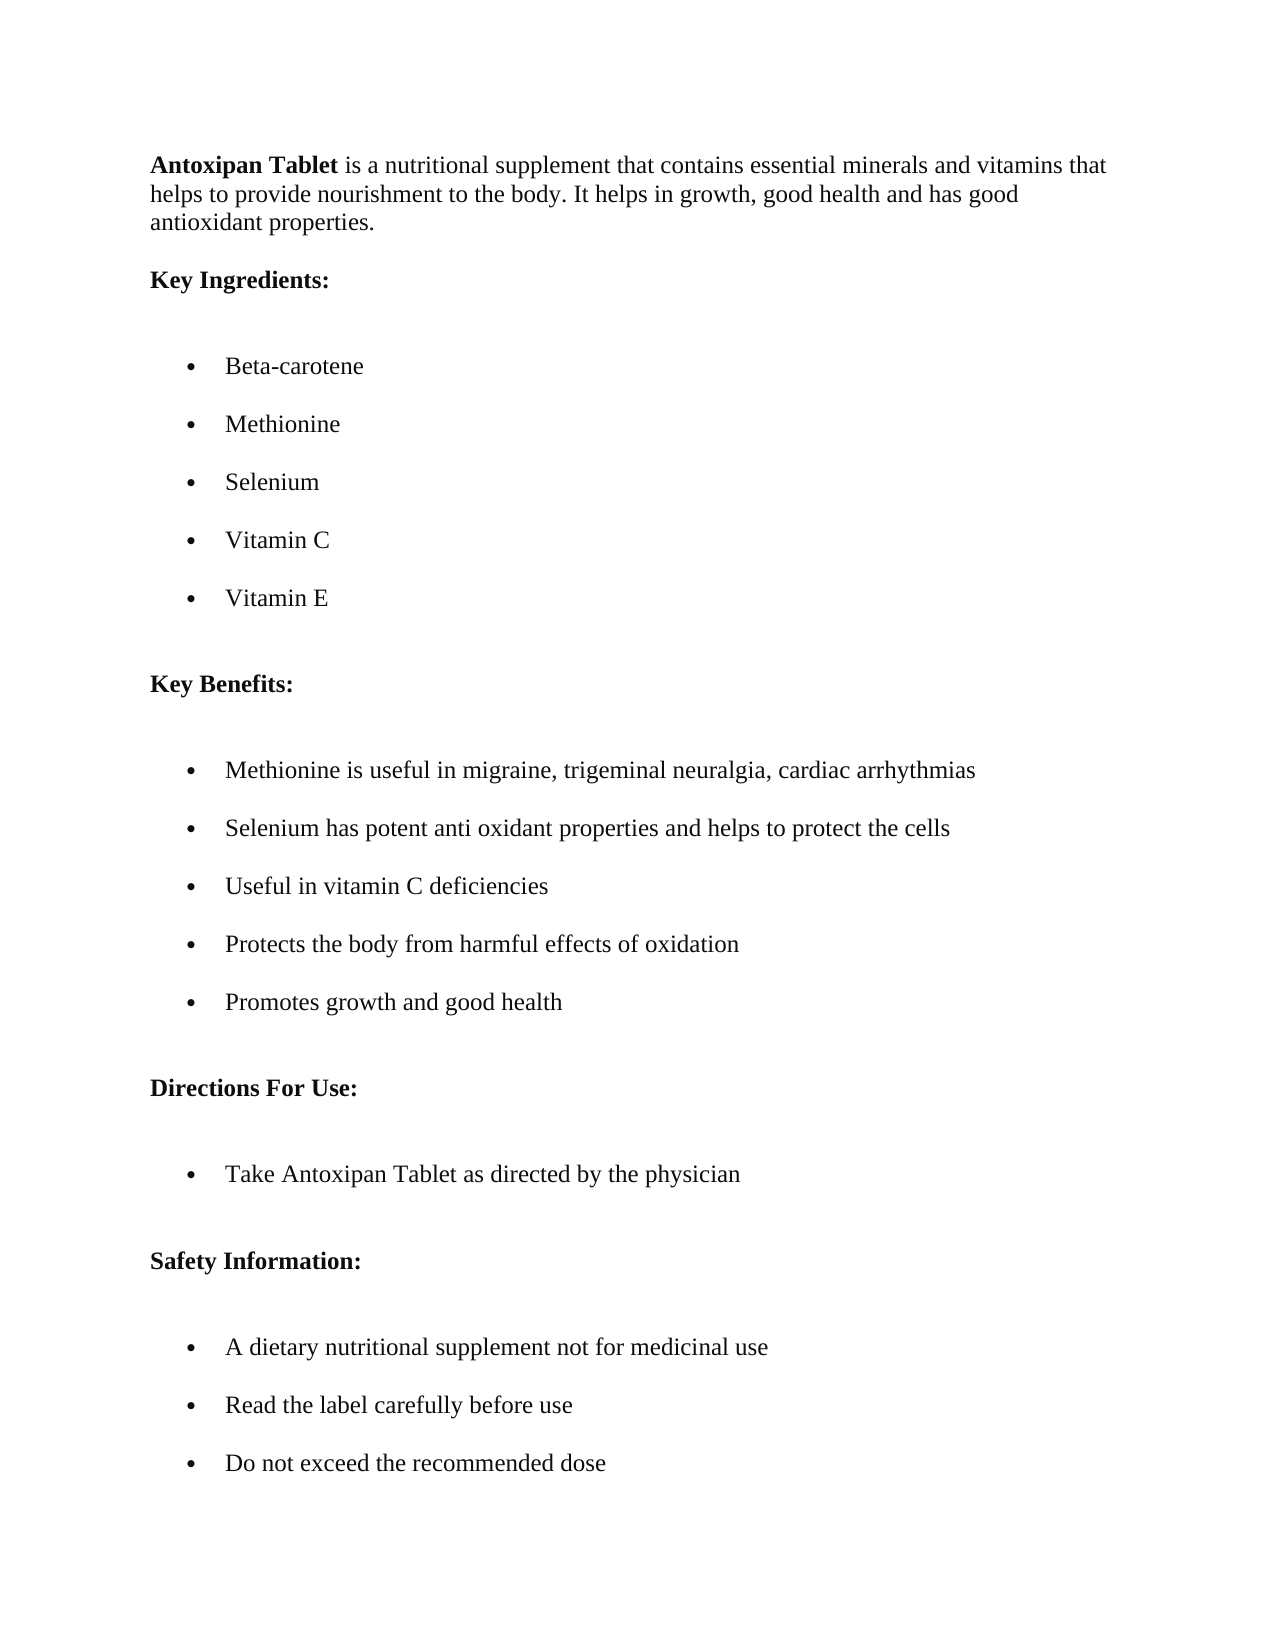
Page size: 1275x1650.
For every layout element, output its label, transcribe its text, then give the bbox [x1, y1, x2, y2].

list Promotes growth and good health [187, 987, 1125, 1016]
text Directions For Use: [150, 1045, 1125, 1130]
list Vitamin C [187, 525, 1125, 553]
list Read the label carefully before use [187, 1390, 1125, 1419]
list Beta-carotene [187, 351, 1125, 380]
list Do not exceed the recommended dose [187, 1448, 1125, 1477]
text Key Benefits: [150, 641, 1125, 726]
list Useful in vitamin C deficiencies [187, 871, 1125, 900]
list Methionine [187, 409, 1125, 438]
list Vitamin E [187, 583, 1125, 611]
text Antoxipan Tablet is a nutritional supplement that contains essential minerals and vitamins that helps to provide nourishment to the body. It helps in growth, good health and has good antioxidant properties. Key Ingredients: [150, 150, 1125, 322]
list A dietary nutritional supplement not for medicinal use [187, 1332, 1125, 1361]
list Selenium [187, 467, 1125, 496]
text Safety Information: [150, 1217, 1125, 1303]
list Take Antoxipan Tablet as directed by the physician [187, 1159, 1125, 1188]
list Methionine is useful in migraine, trigeminal neuralgia, cardiac arrhythmias [187, 755, 1125, 784]
list Selenium has potent anti oxidant properties and helps to protect the cells [187, 813, 1125, 842]
list Protects the body from harmful effects of oxidation [187, 929, 1125, 958]
